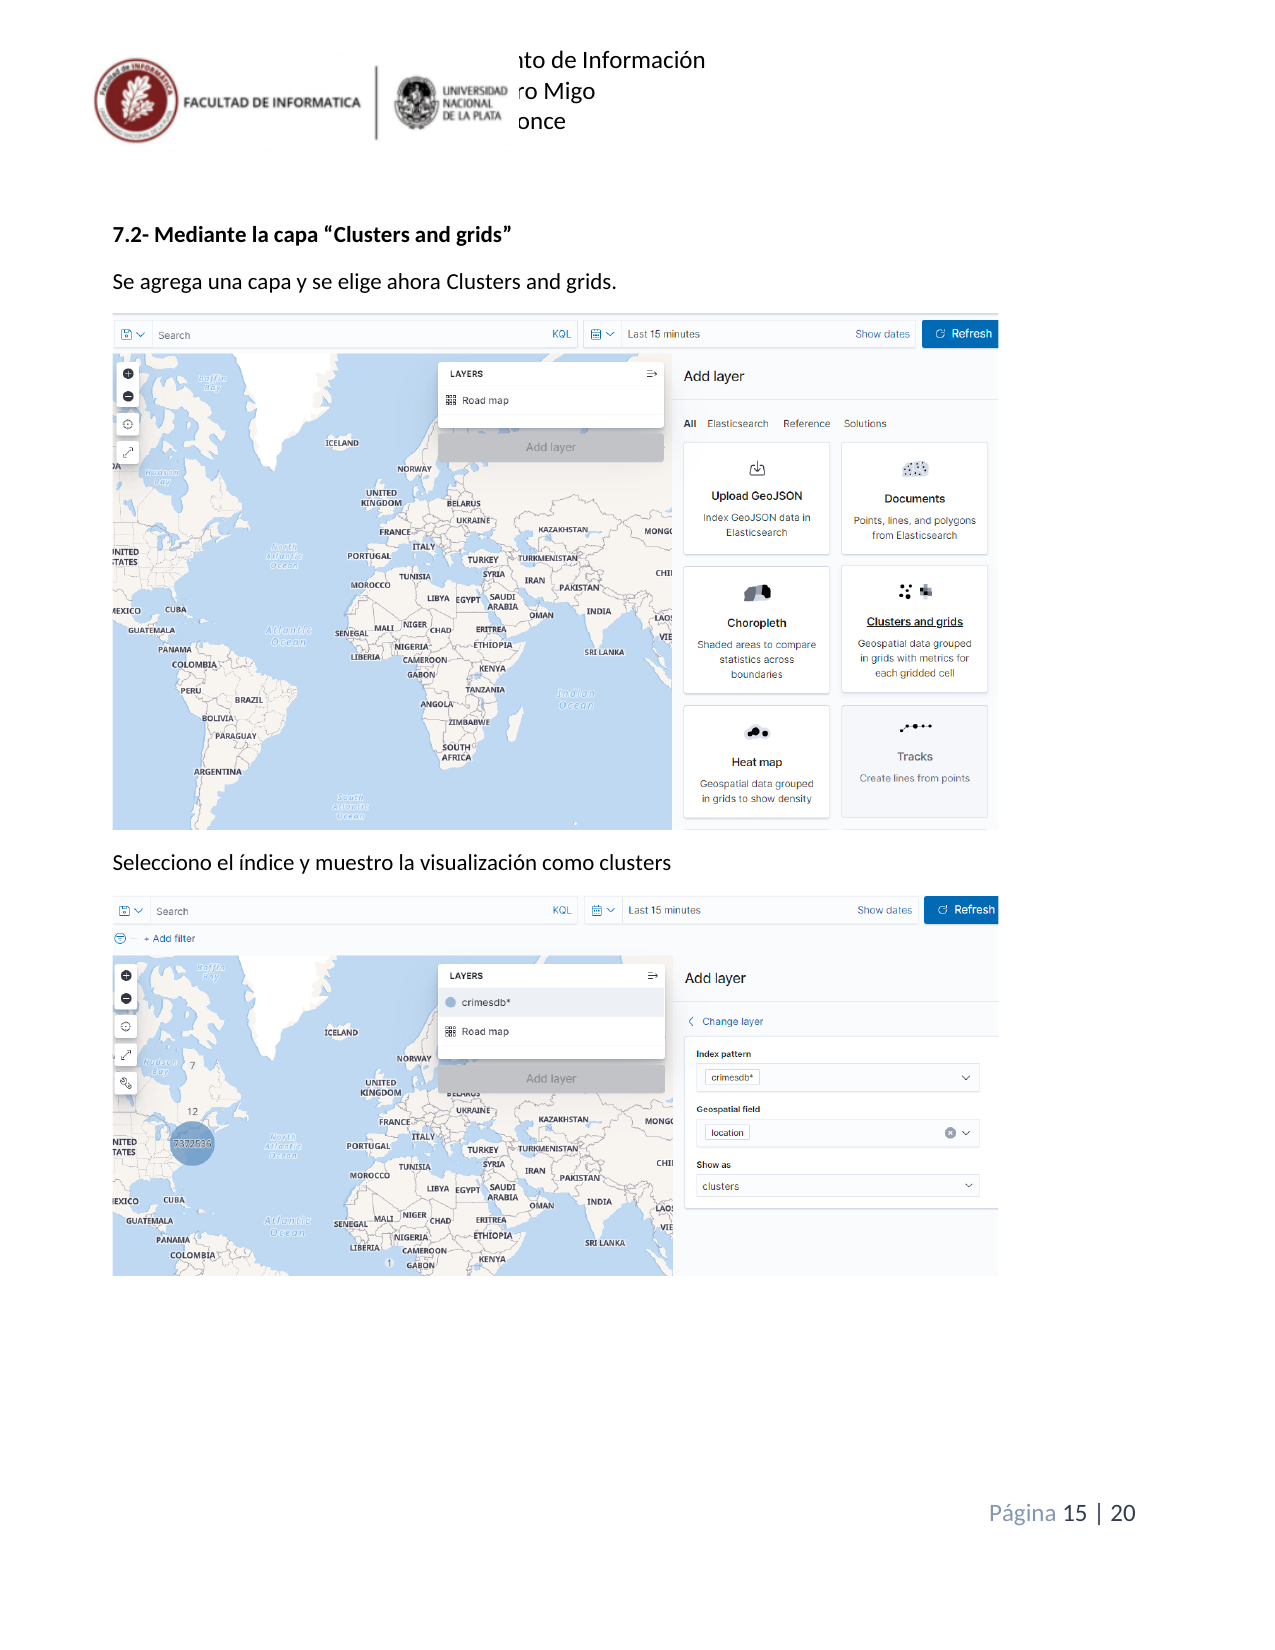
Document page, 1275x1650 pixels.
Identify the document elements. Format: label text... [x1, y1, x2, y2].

picture [112, 313, 999, 830]
text Selecciono el índice y muestro la visualización como clusters [112, 848, 1162, 876]
text 7.2- Mediante la capa “Clusters and grids” [112, 220, 1162, 248]
text Se agrega una capa y se elige ahora Clusters and grids. [112, 267, 1162, 295]
picture [87, 43, 519, 157]
picture [112, 895, 999, 1276]
